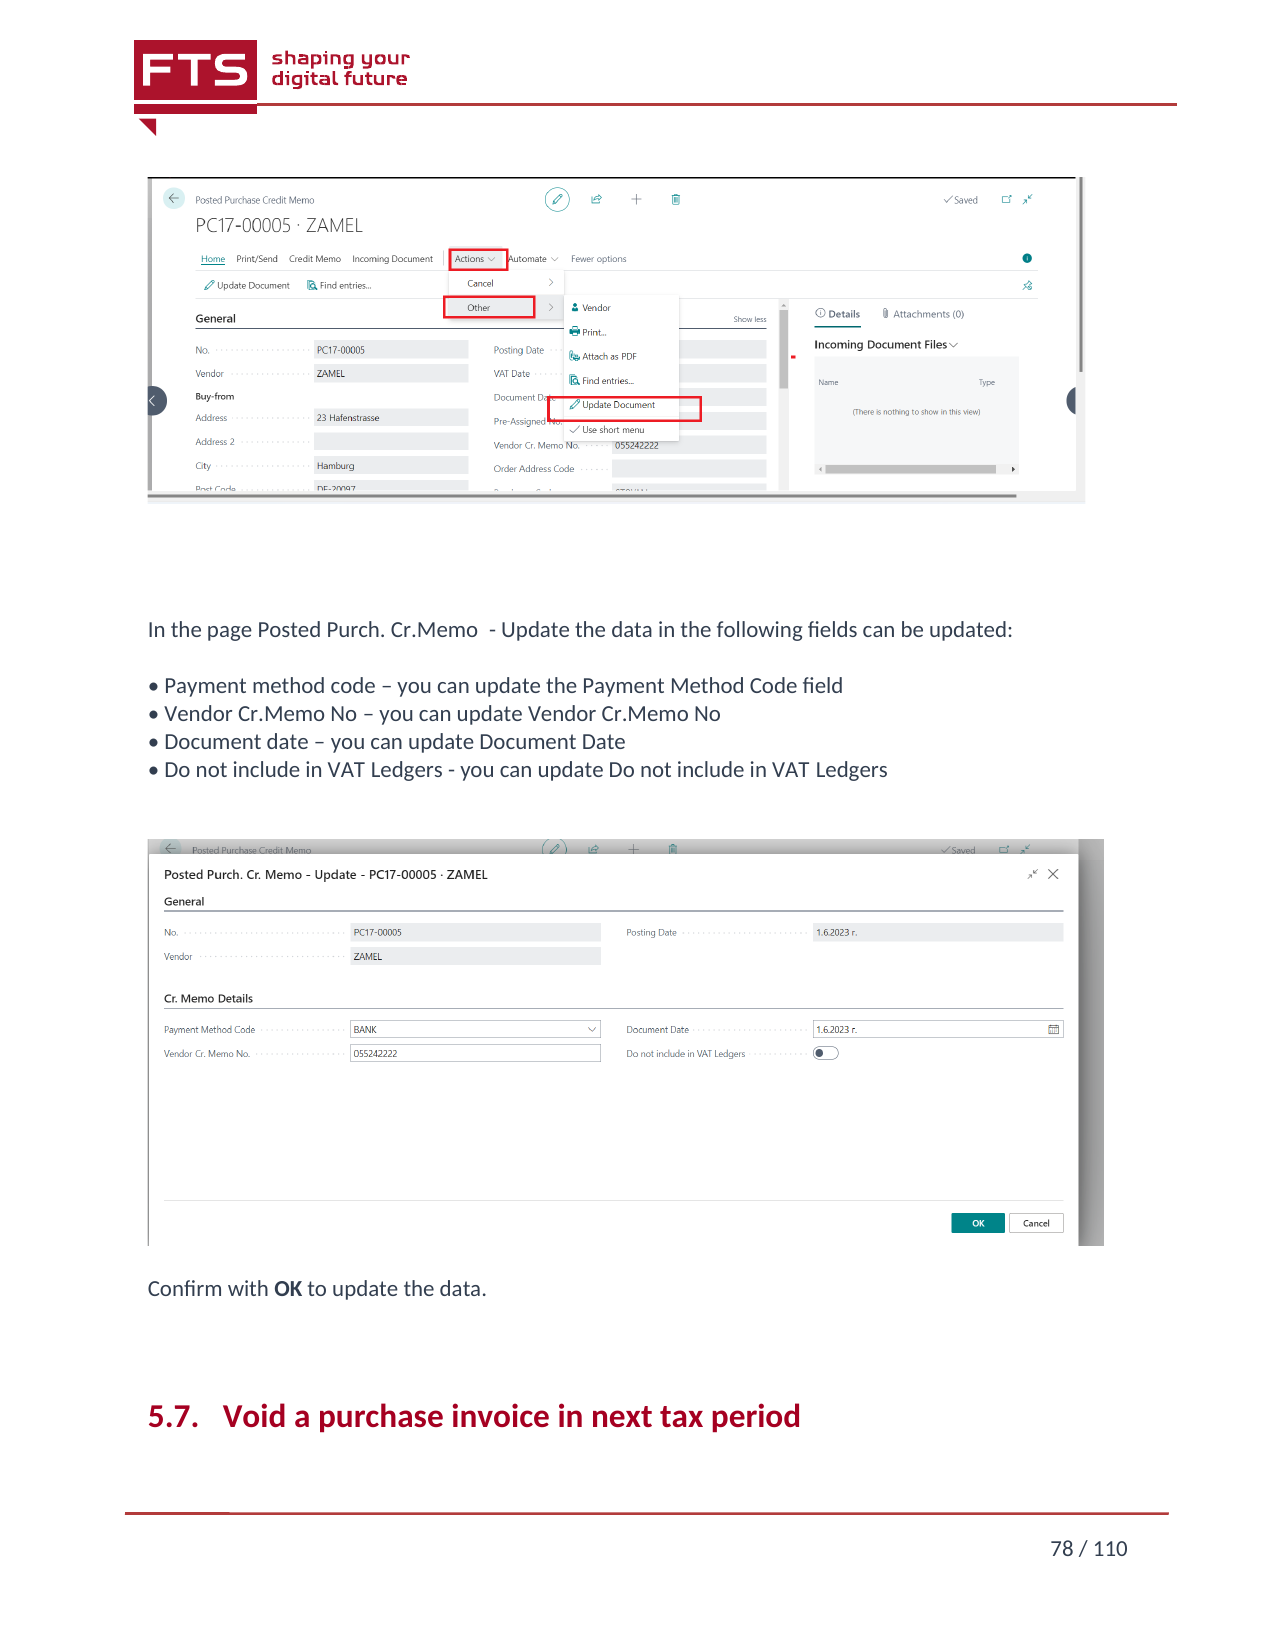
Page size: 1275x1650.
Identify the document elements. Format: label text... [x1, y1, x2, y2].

picture [147, 177, 1086, 504]
text • Payment method code – you can update the Payment Method Code field [148, 671, 1127, 699]
text In the page Posted Purch. Cr.Memo - Update the data in the following fields can be updated: [148, 615, 1127, 643]
text • Vendor Cr.Memo No – you can update Vendor Cr.Memo No [148, 699, 1127, 727]
text Confirm with OK to update the data. [148, 1274, 1127, 1302]
picture [147, 839, 1104, 1246]
subtitle Void a purchase invoice in next tax period [148, 1396, 1127, 1436]
text • Do not include in VAT Ledgers - you can update Do not include in VAT Ledgers [148, 755, 1127, 783]
text • Document date – you can update Document Date [148, 727, 1127, 755]
